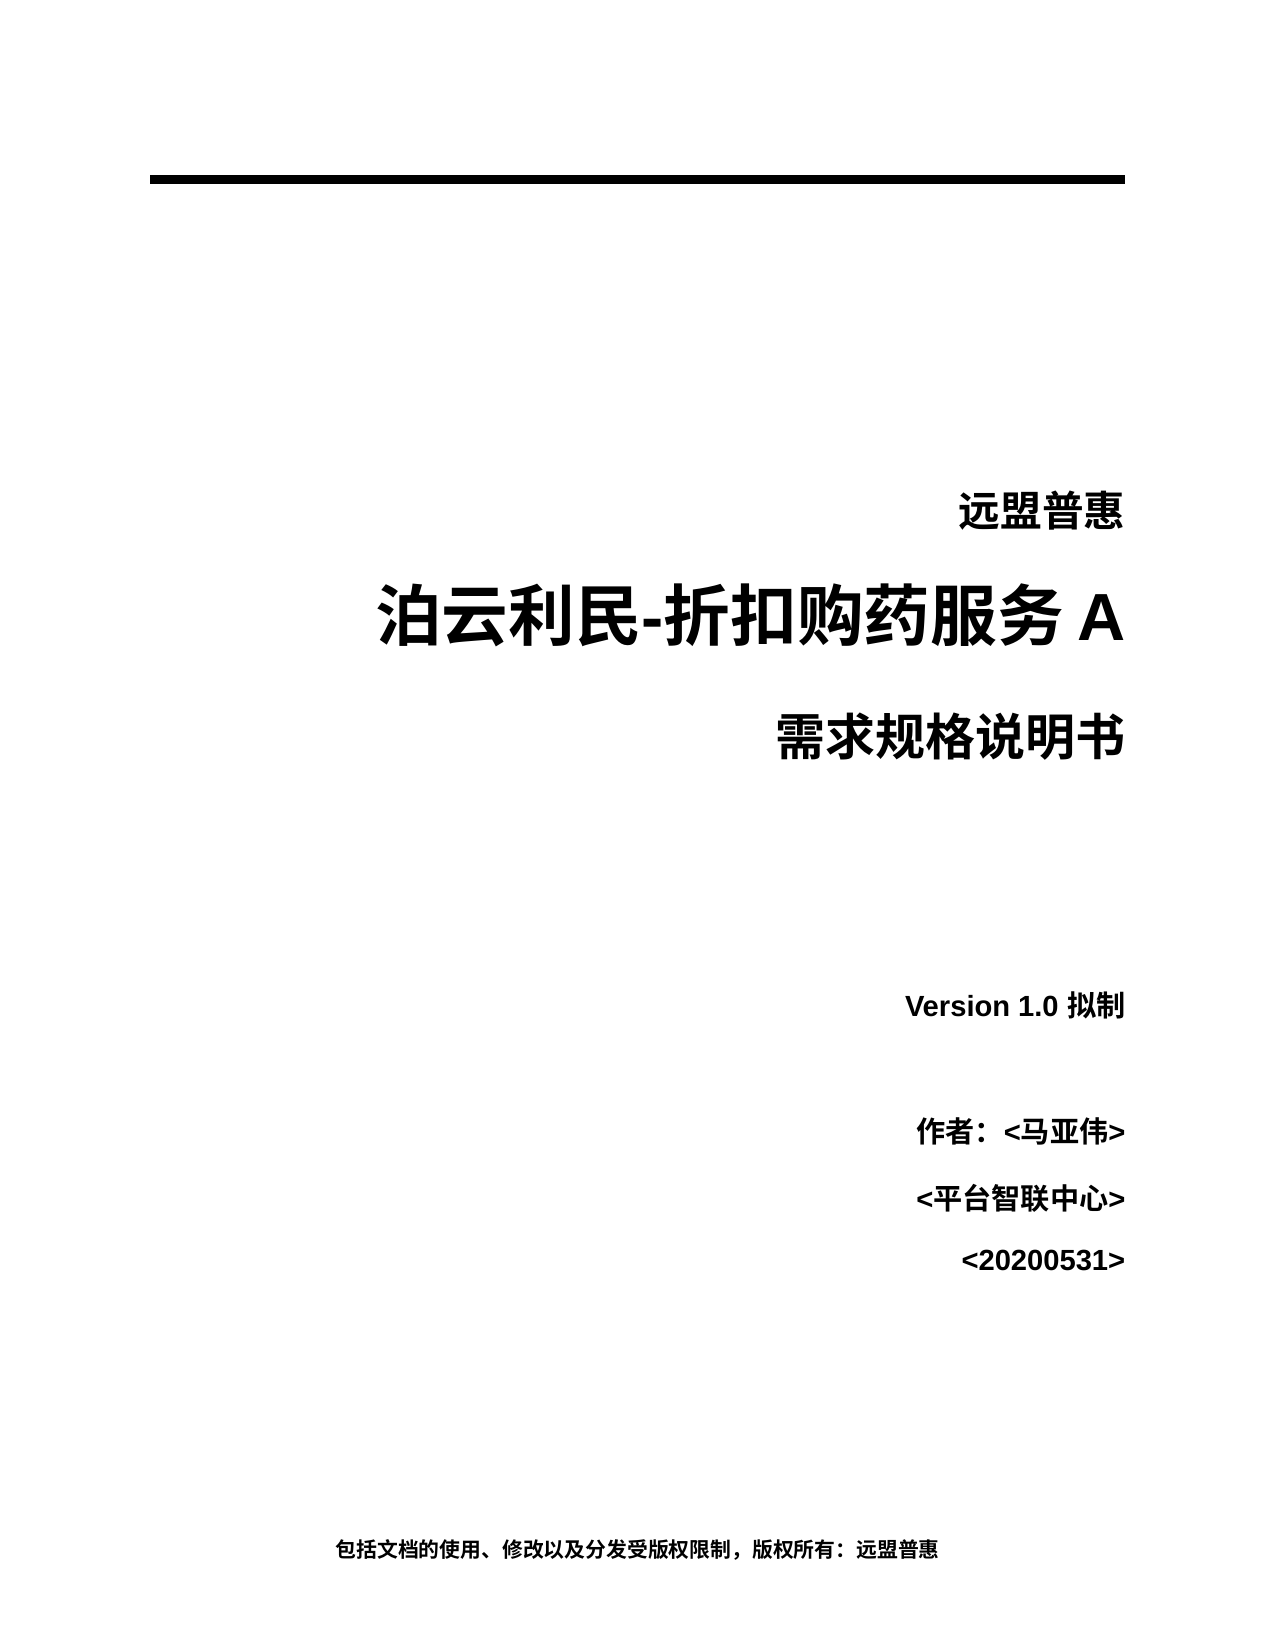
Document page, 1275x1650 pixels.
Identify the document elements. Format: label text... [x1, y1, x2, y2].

text <20200531> [150, 1243, 1125, 1277]
text Version 1.0 拟制 [150, 983, 1125, 1025]
text <平台智联中心> [150, 1176, 1125, 1218]
text 远盟普惠 [150, 467, 1125, 538]
text 作者：<马亚伟> [150, 1108, 1125, 1151]
title 需求规格说明书 [150, 697, 1125, 770]
title 泊云利民-折扣购药服务A [150, 563, 1125, 660]
